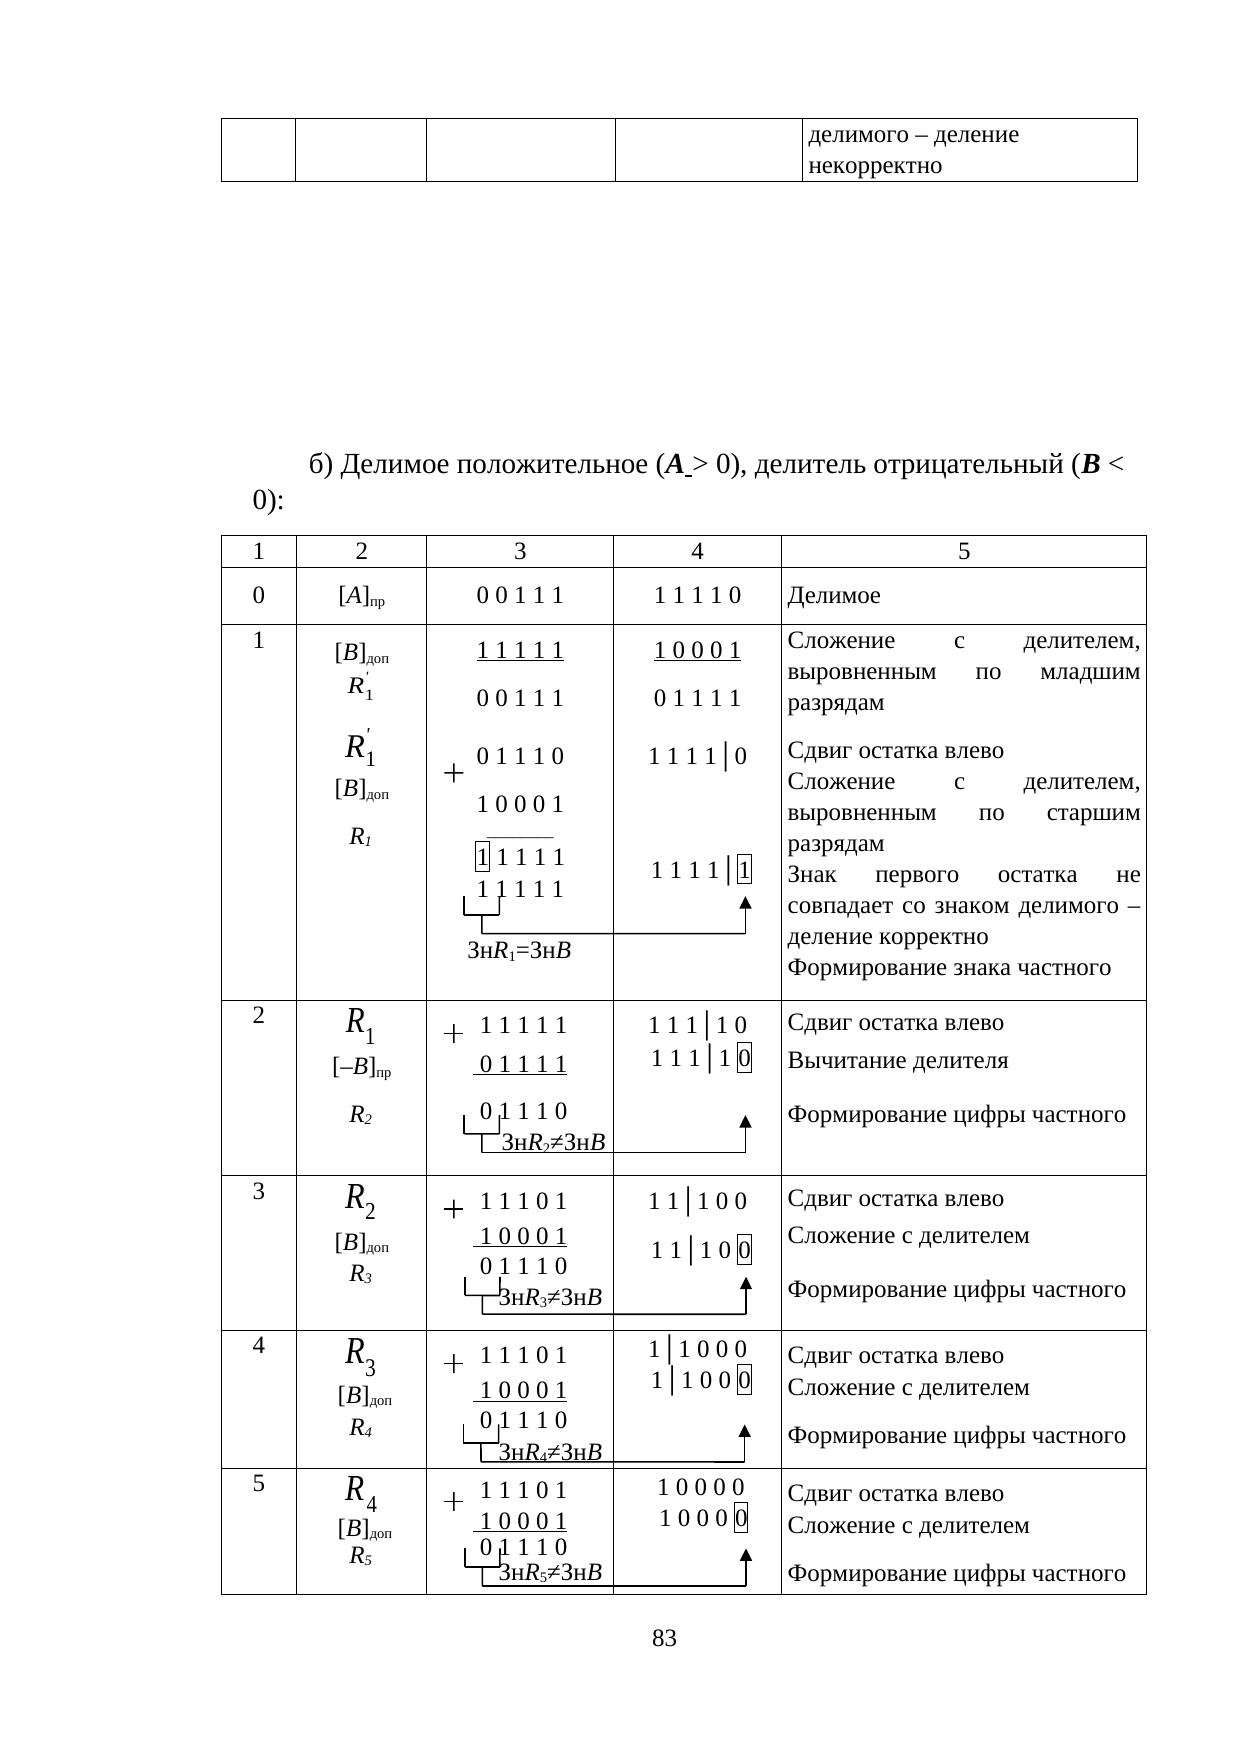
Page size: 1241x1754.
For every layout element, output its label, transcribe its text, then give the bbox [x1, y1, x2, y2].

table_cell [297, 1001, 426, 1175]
text б) Делимое положительное (A > 0), делитель отрицательный (B < 0): [252, 446, 1149, 516]
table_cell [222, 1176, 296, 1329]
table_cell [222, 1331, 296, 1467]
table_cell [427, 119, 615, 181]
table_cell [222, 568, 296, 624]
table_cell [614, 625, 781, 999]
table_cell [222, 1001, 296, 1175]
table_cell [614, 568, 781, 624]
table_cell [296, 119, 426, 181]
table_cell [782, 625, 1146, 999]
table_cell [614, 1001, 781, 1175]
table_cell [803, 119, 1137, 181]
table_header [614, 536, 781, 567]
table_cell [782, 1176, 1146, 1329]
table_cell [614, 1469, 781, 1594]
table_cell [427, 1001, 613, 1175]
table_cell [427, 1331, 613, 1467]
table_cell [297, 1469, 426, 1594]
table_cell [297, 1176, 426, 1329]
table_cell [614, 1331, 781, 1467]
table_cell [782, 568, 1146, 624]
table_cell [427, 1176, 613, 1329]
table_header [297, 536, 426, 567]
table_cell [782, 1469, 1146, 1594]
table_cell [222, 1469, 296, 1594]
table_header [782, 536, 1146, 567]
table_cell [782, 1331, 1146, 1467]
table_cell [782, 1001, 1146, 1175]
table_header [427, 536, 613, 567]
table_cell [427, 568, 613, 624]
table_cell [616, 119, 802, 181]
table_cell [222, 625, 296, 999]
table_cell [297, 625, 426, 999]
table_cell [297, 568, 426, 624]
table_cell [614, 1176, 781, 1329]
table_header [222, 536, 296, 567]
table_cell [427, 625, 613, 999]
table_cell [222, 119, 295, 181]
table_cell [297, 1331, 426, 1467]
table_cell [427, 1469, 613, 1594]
